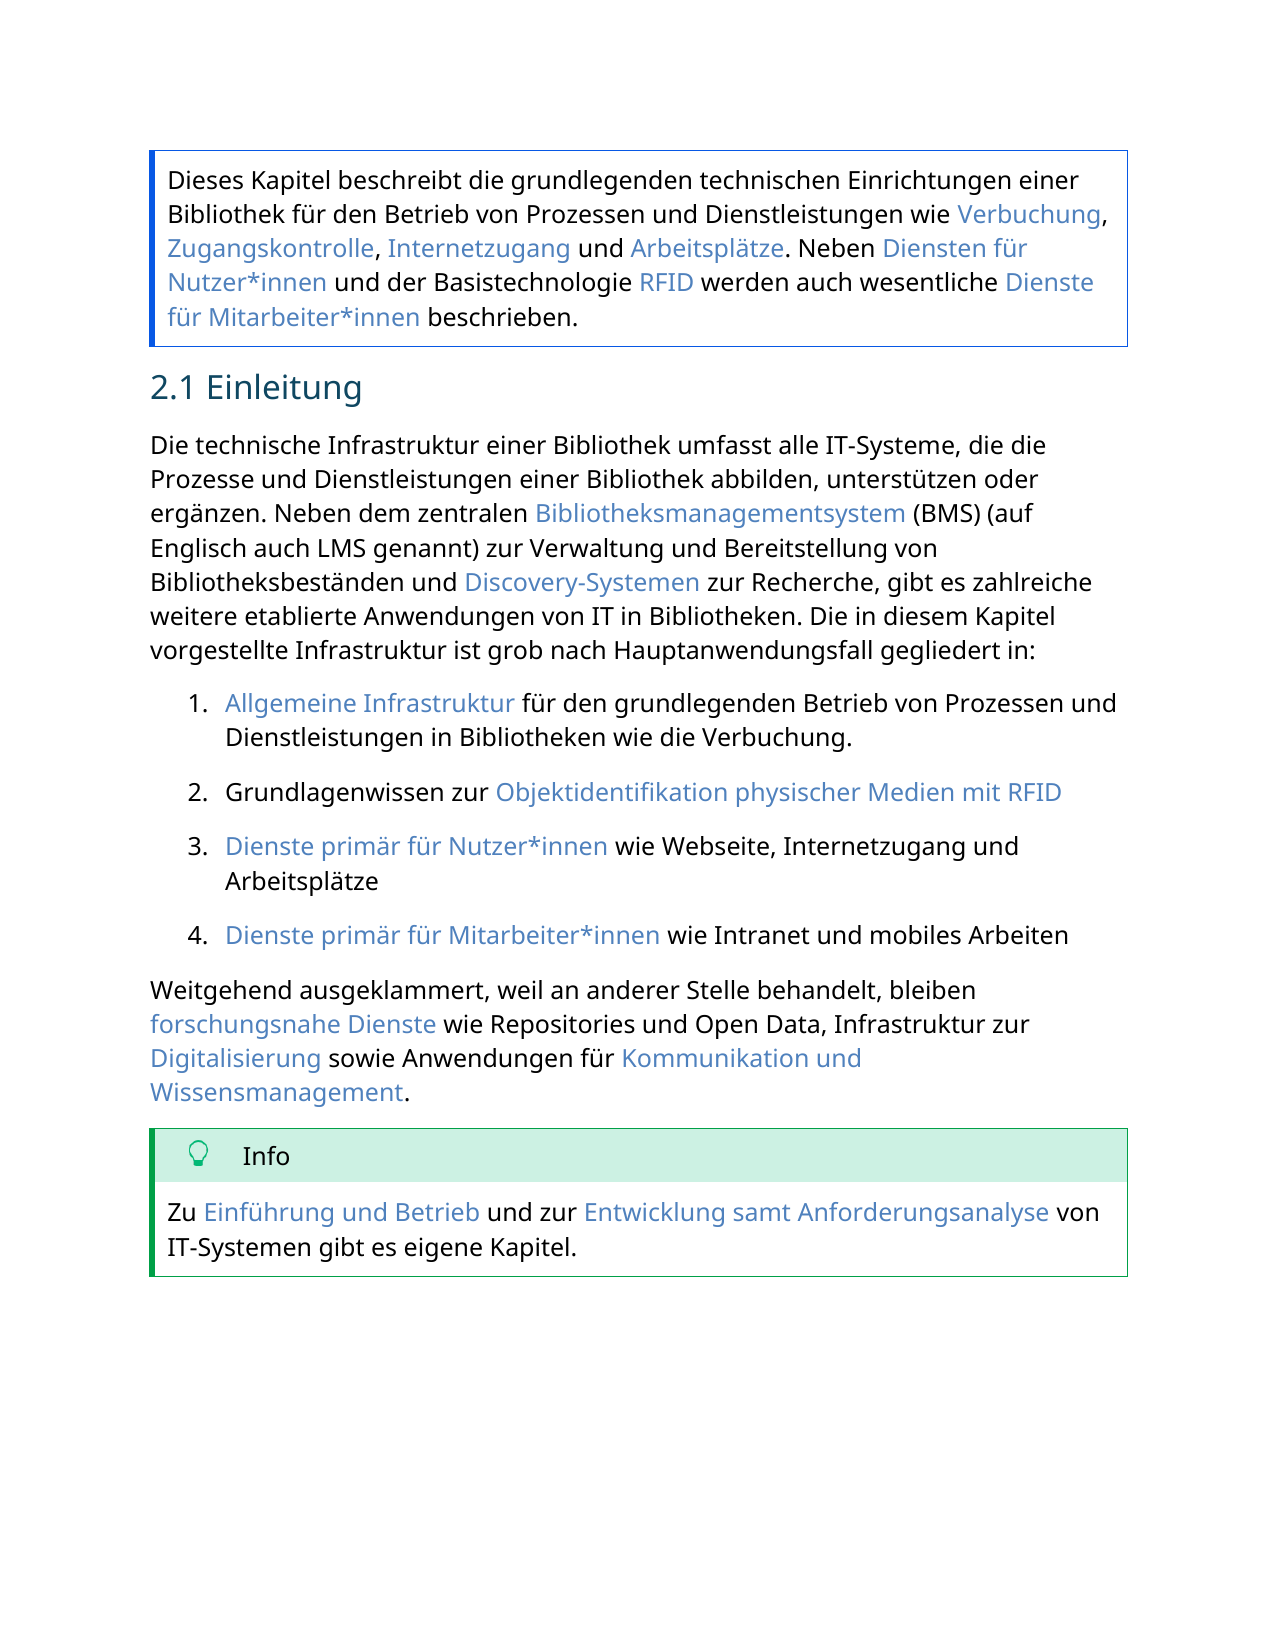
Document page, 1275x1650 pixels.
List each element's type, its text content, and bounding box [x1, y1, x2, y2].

text Weitgehend ausgeklammert, weil an anderer Stelle behandelt, bleiben forschungsnahe Dienste wie Repositories und Open Data, Infrastruktur zur Digitalisierung sowie Anwendungen für Kommunikation und Wissensmanagement. [150, 973, 1125, 1109]
list Dienste primär für Mitarbeiter*innen wie Intranet und mobiles Arbeiten [187, 918, 1125, 952]
list Dienste primär für Nutzer*innen wie Webseite, Internetzugang und Arbeitsplätze [187, 829, 1125, 897]
subtitle 2.1 Einleitung [150, 364, 1125, 409]
text Die technische Infrastruktur einer Bibliothek umfasst alle IT-Systeme, die die Prozesse und Dienstleistungen einer Bibliothek abbilden, unterstützen oder ergänzen. Neben dem zentralen Bibliotheksmanagementsystem (BMS) (auf Englisch auch LMS genannt) zur Verwaltung und Bereitstellung von Bibliotheksbeständen und Discovery-Systemen zur Recherche, gibt es zahlreiche weitere etablierte Anwendungen von IT in Bibliotheken. Die in diesem Kapitel vorgestellte Infrastruktur ist grob nach Hauptanwendungsfall gegliedert in: [150, 428, 1125, 666]
list Grundlagenwissen zur Objektidentifikation physischer Medien mit RFID [187, 774, 1125, 808]
list Allgemeine Infrastruktur für den grundlegenden Betrieb von Prozessen und Dienstleistungen in Bibliotheken wie die Verbuchung. [187, 685, 1125, 753]
table_header Info [155, 1129, 1127, 1182]
table_cell Dieses Kapitel beschreibt die grundlegenden technischen Einrichtungen einer Bibliothek für den Betrieb von Prozessen und Dienstleistungen wie Verbuchung, Zugangskontrolle, Internetzugang und Arbeitsplätze. Neben Diensten für Nutzer*innen und der Basistechnologie RFID werden auch wesentliche Dienste für Mitarbeiter*innen beschrieben. [155, 151, 1127, 346]
picture [186, 1140, 211, 1166]
table_cell Zu Einführung und Betrieb und zur Entwicklung samt Anforderungsanalyse von IT-Systemen gibt es eigene Kapitel. [155, 1182, 1127, 1276]
